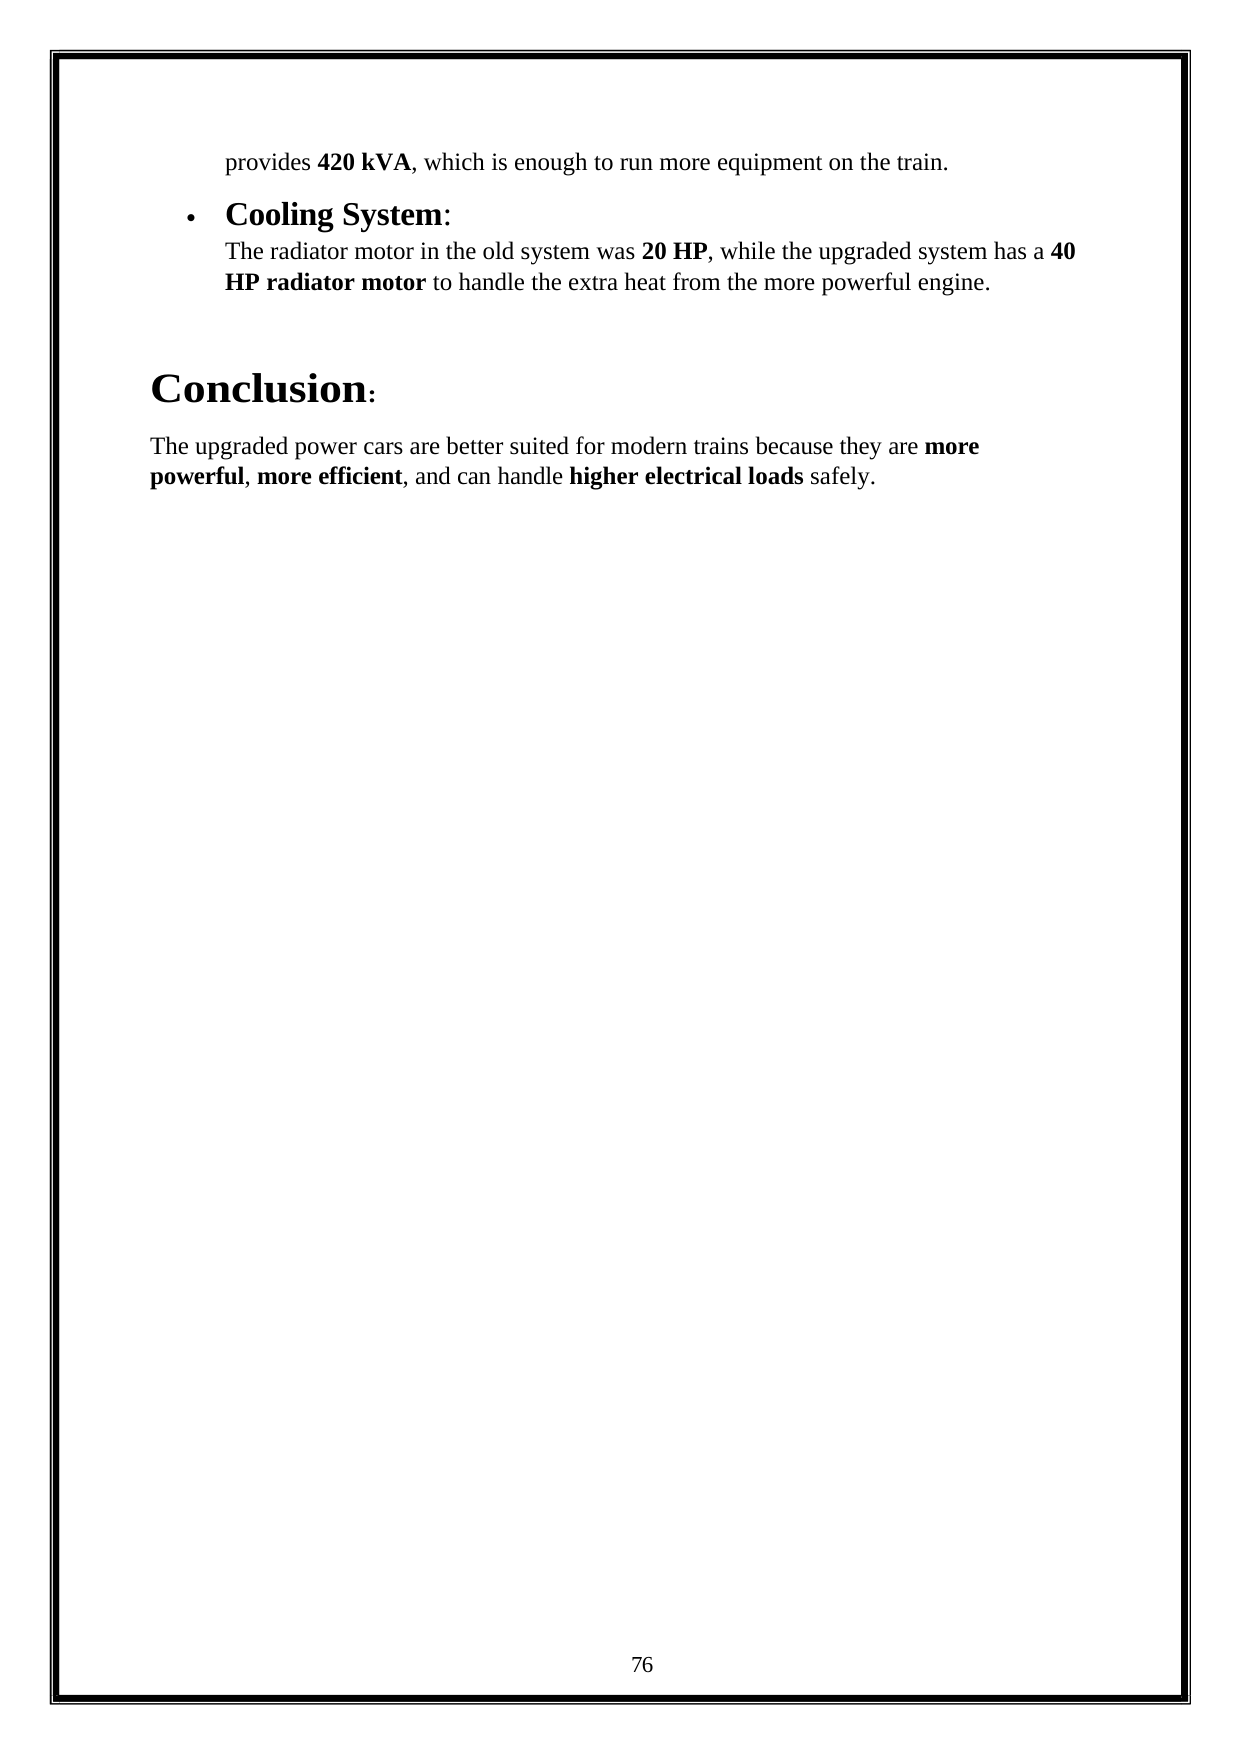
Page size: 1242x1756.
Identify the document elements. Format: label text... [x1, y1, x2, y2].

text The radiator motor in the old system was 20 HP, while the upgraded system has a 40 HP radiator motor to handle the extra heat from the more powerful engine. [225, 236, 1085, 296]
text The upgraded power cars are better suited for modern trains because they are more powerful, more efficient, and can handle higher electrical loads safely. [150, 431, 1085, 490]
subtitle Cooling System: [187, 194, 1197, 233]
text provides 420 kVA, which is enough to run more equipment on the train. [225, 147, 1085, 176]
subtitle Conclusion: [150, 363, 1197, 411]
